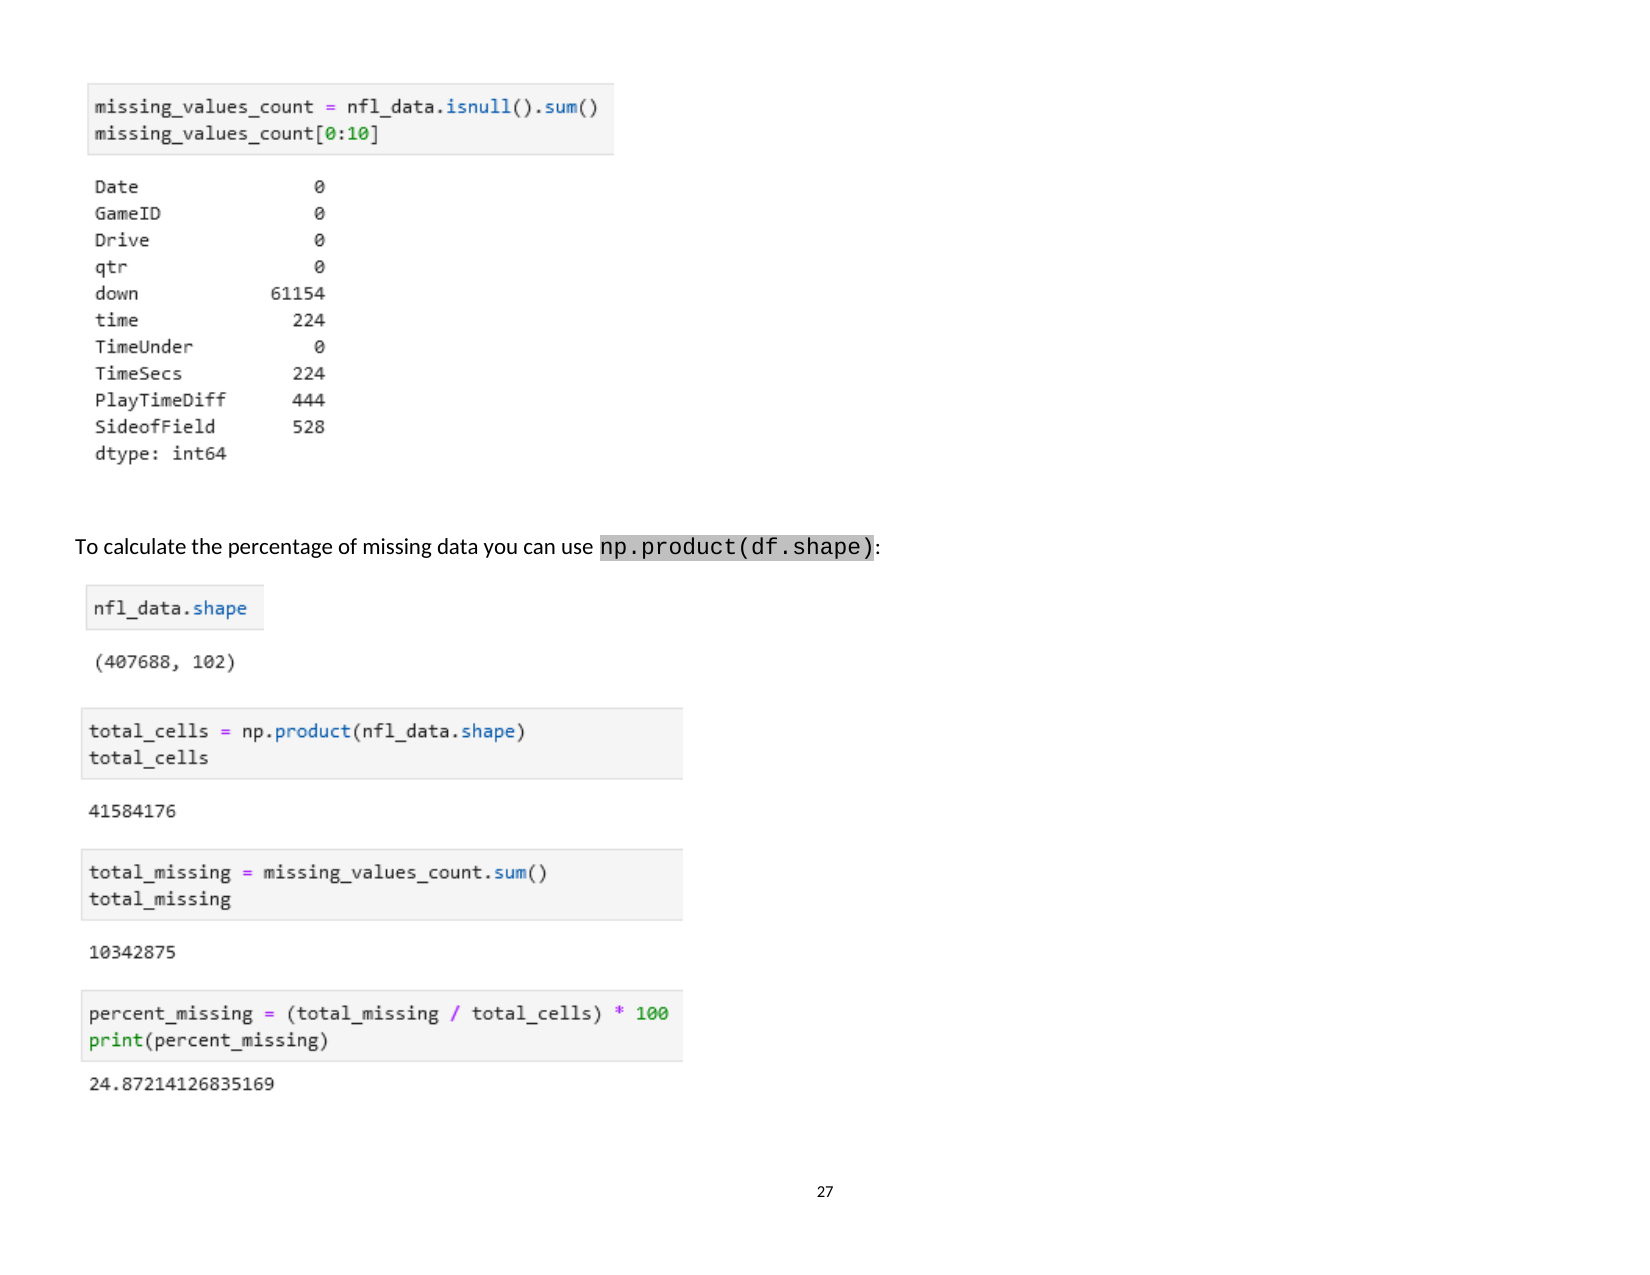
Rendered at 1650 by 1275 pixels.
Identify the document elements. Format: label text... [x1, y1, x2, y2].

picture [75, 577, 264, 684]
text To calculate the percentage of missing data you can use np.product(df.shape): [75, 532, 1575, 561]
picture [75, 75, 614, 471]
picture [75, 700, 683, 1103]
